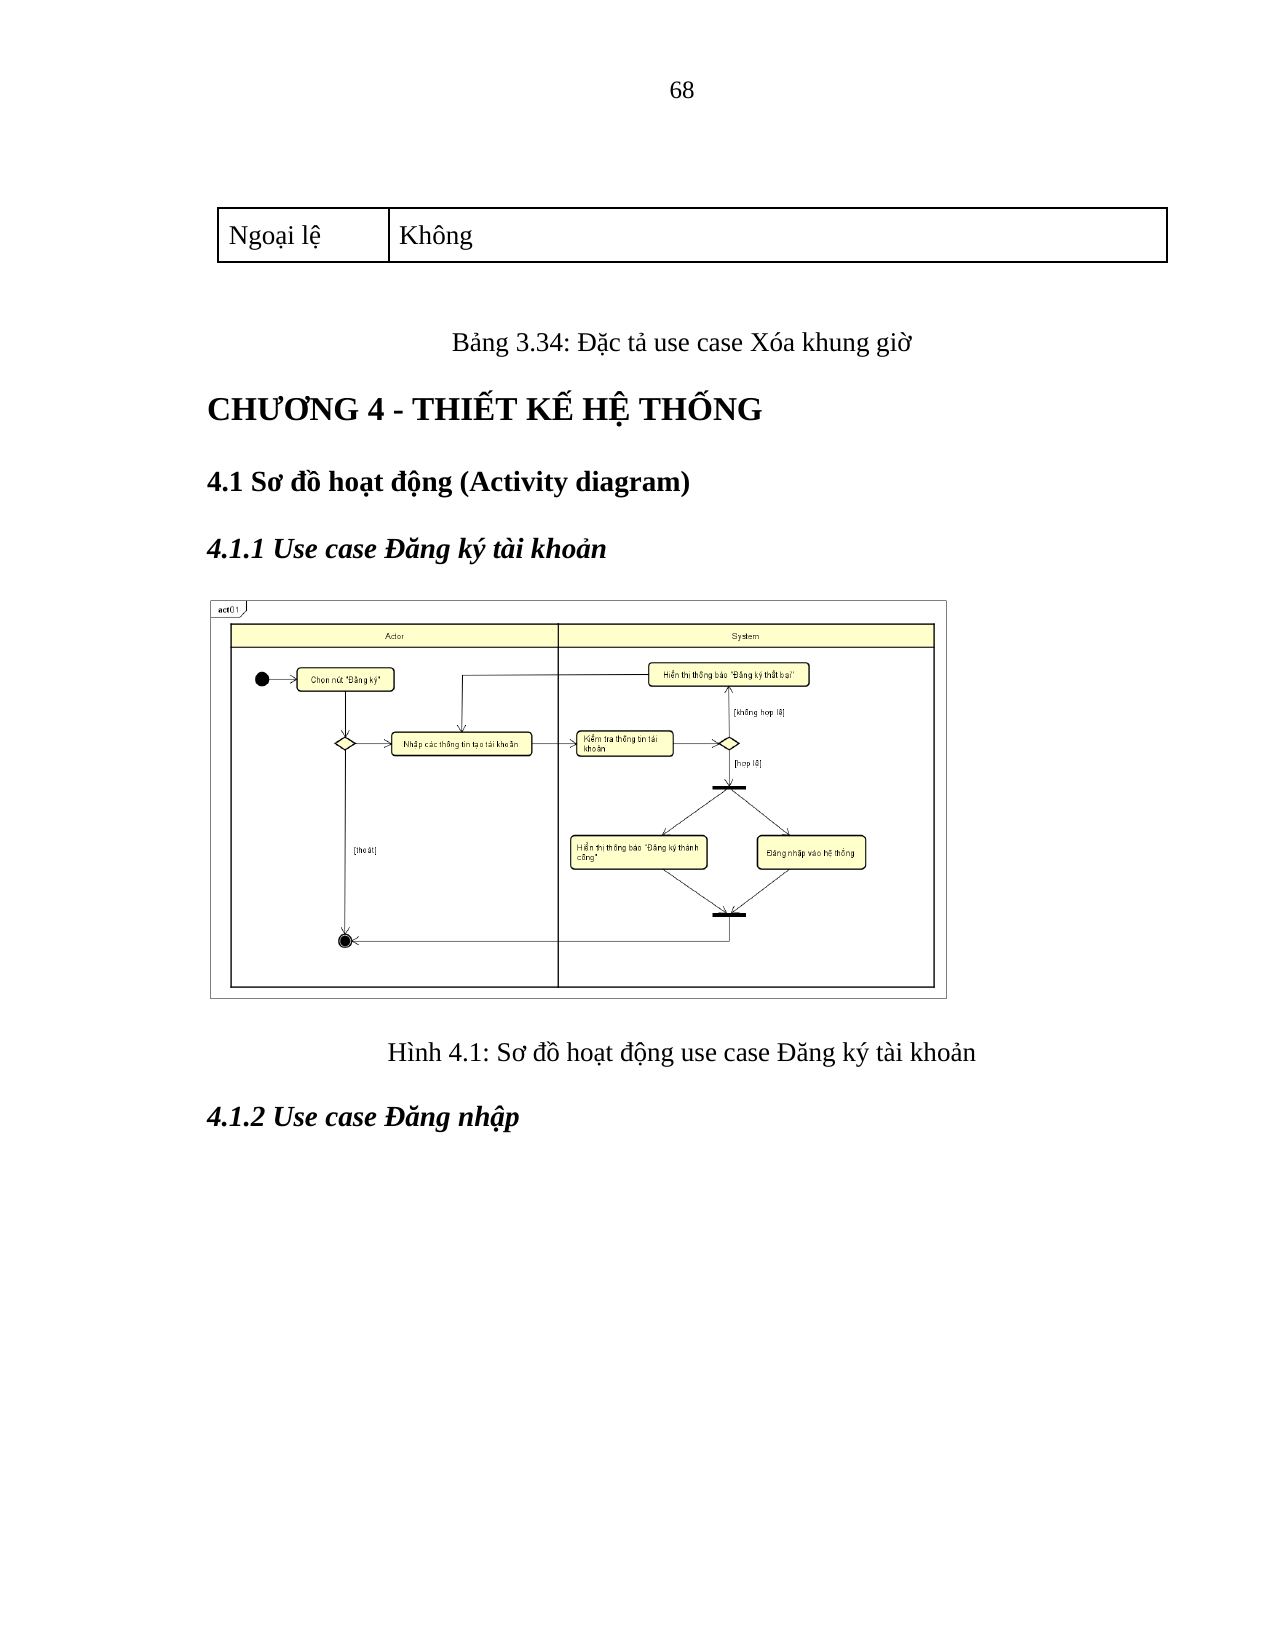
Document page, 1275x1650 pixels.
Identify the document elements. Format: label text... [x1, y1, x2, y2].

text Hình 4.1: Sơ đồ hoạt động use case Đăng ký tài khoản [207, 1036, 1157, 1067]
table_cell Không [390, 209, 1166, 261]
text 4.1.2 Use case Đăng nhập [207, 1099, 1157, 1133]
picture [206, 597, 950, 1005]
text 4.1 Sơ đồ hoạt động (Activity diagram) [207, 464, 1157, 497]
text Bảng 3.34: Đặc tả use case Xóa khung giờ [207, 326, 1157, 357]
text CHƯƠNG 4 - THIẾT KẾ HỆ THỐNG [207, 389, 1157, 428]
text 4.1.1 Use case Đăng ký tài khoản [207, 531, 1157, 564]
table_cell Ngoại lệ [219, 209, 388, 261]
